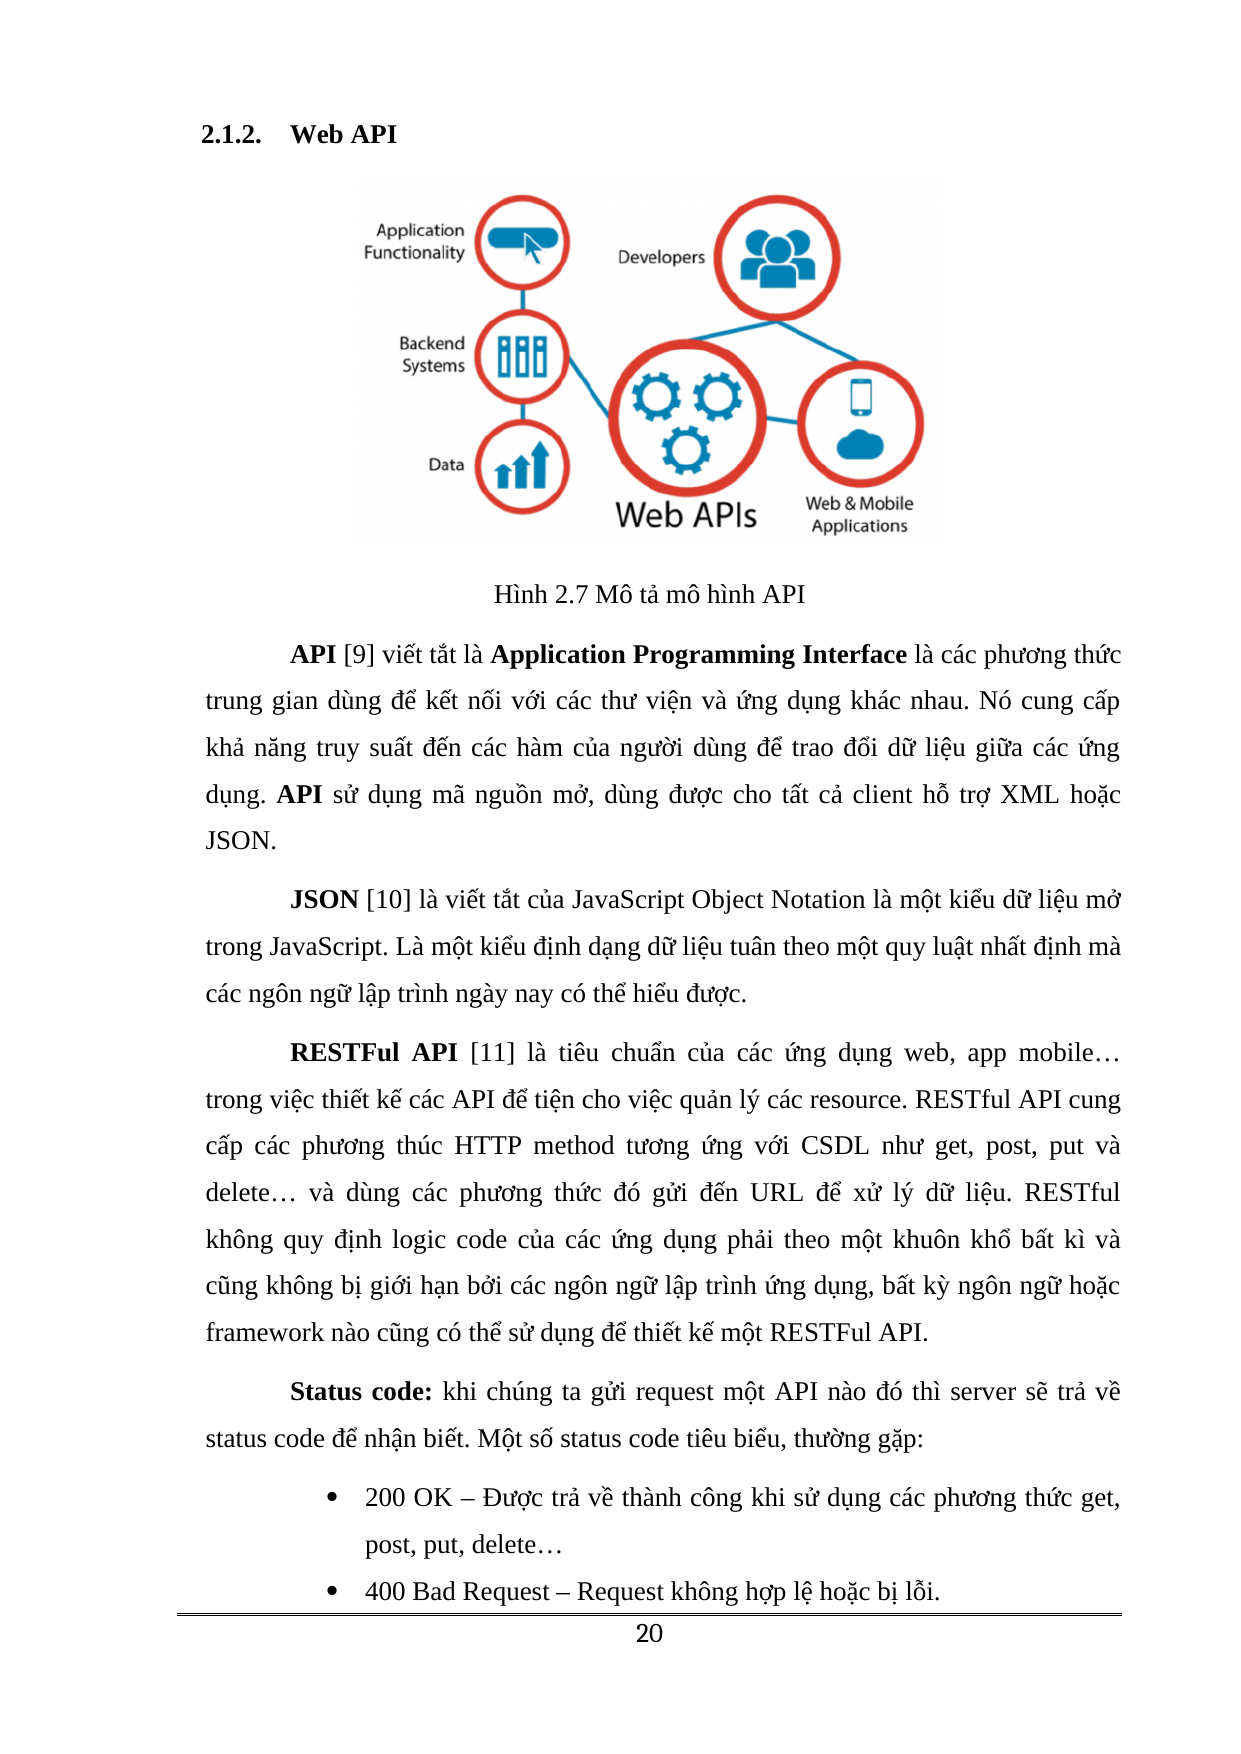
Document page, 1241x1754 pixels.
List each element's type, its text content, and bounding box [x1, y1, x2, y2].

text JSON [10] là viết tắt của JavaScript Object Notation là một kiểu dữ liệu mở trong JavaScript. Là một kiểu định dạng dữ liệu tuân theo một quy luật nhất định mà các ngôn ngữ lập trình ngày nay có thể hiểu được. [205, 884, 1122, 1008]
subtitle Web API [201, 118, 1122, 149]
list 200 OK – Được trả về thành công khi sử dụng các phương thức get, post, put, delete… [327, 1481, 1122, 1559]
picture [356, 177, 944, 551]
list 400 Bad Request – Request không hợp lệ hoặc bị lỗi. [327, 1574, 1122, 1606]
text API [9] viết tắt là Application Programming Interface là các phương thức trung gian dùng để kết nối với các thư viện và ứng dụng khác nhau. Nó cung cấp khả năng truy suất đến các hàm của người dùng để trao đổi dữ liệu giữa các ứng dụng. API sử dụng mã nguồn mở, dùng được cho tất cả client hỗ trợ XML hoặc JSON. [205, 638, 1122, 856]
text Status code: khi chúng ta gửi request một API nào đó thì server sẽ trả về status code để nhận biết. Một số status code tiêu biểu, thường gặp: [205, 1375, 1122, 1453]
text RESTFul API [11] là tiêu chuẩn của các ứng dụng web, app mobile… trong việc thiết kế các API để tiện cho việc quản lý các resource. RESTful API cung cấp các phương thúc HTTP method tương ứng với CSDL như get, post, put và delete… và dùng các phương thức đó gửi đến URL để xử lý dữ liệu. RESTful không quy định logic code của các ứng dụng phải theo một khuôn khổ bất kì và cũng không bị giới hạn bởi các ngôn ngữ lập trình ứng dụng, bất kỳ ngôn ngữ hoặc framework nào cũng có thể sử dụng để thiết kế một RESTFul API. [205, 1036, 1122, 1347]
